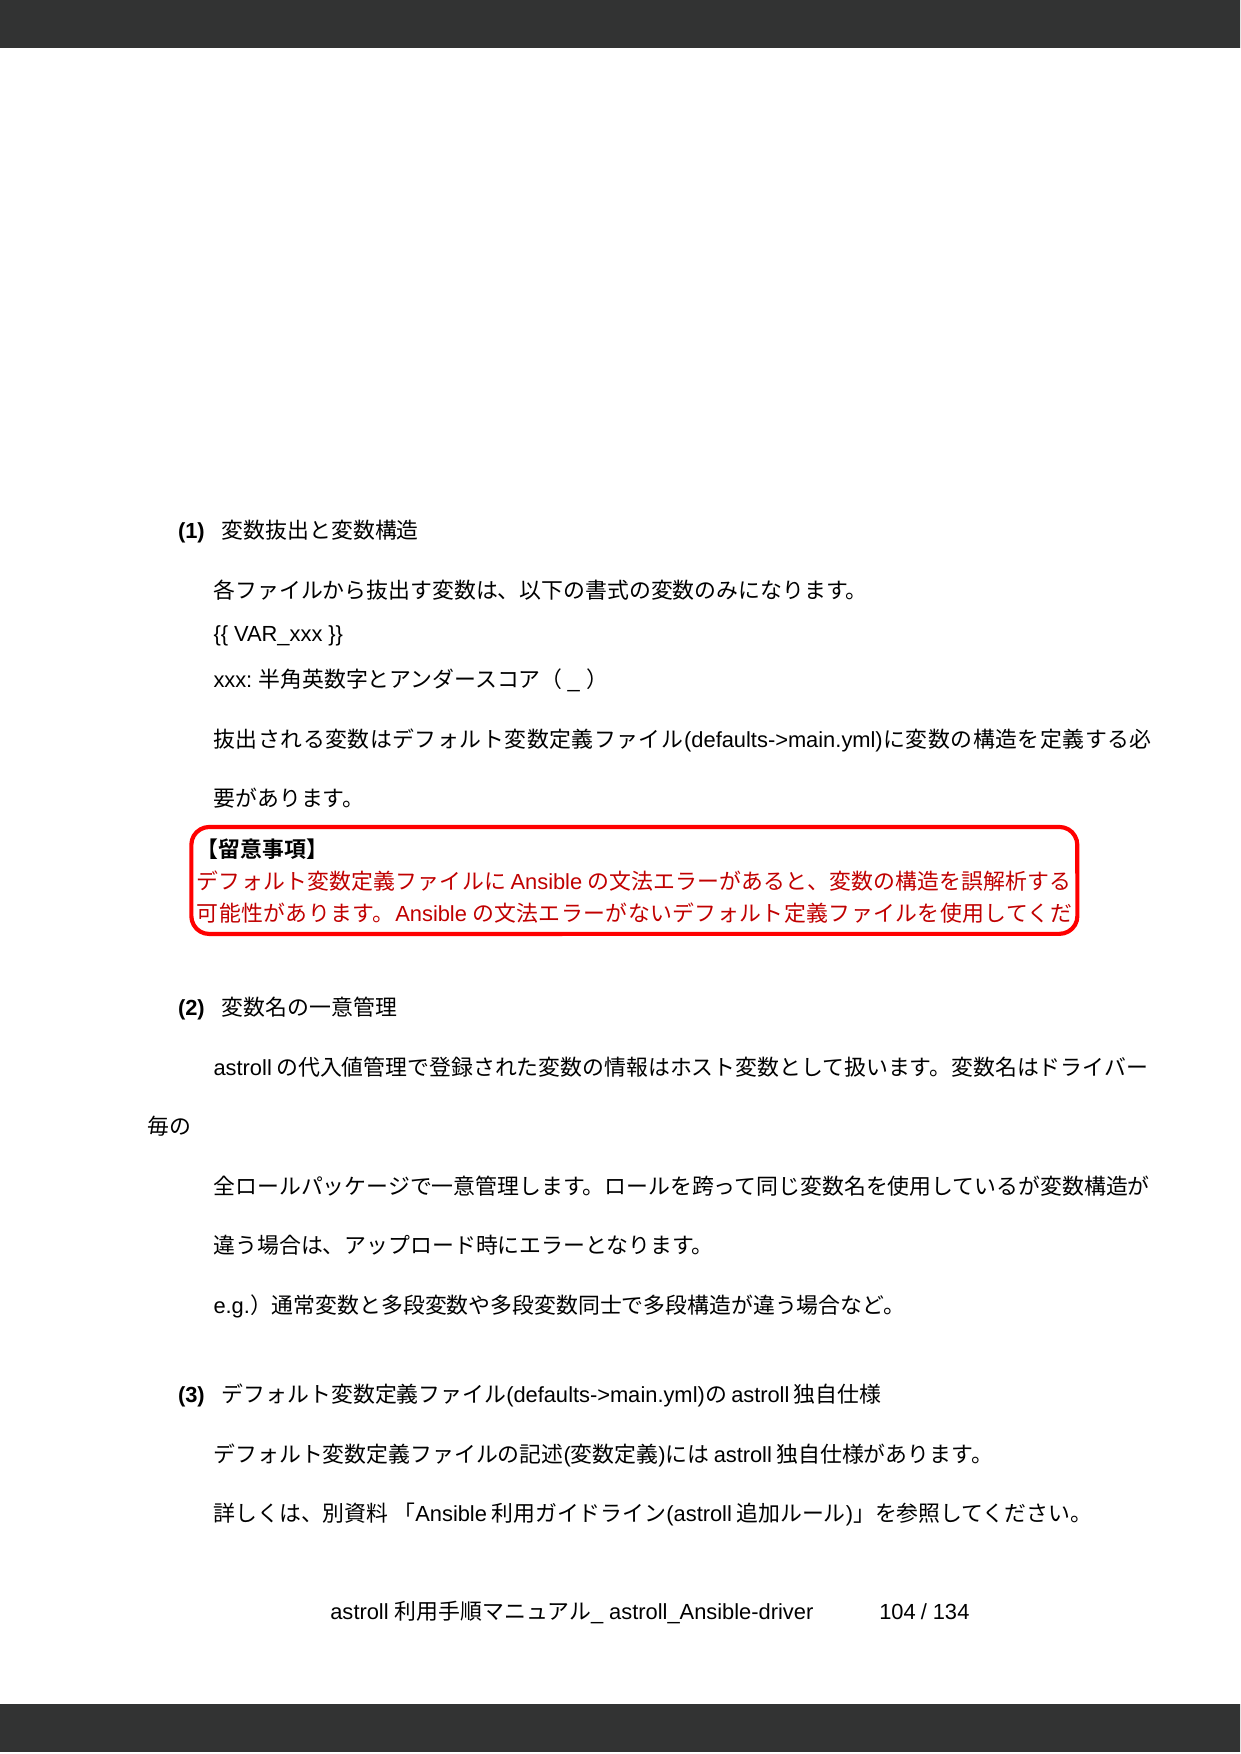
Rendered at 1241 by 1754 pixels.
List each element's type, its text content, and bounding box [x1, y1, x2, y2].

list 変数抜出と変数構造 [178, 499, 1152, 559]
list デフォルト変数定義ファイルの記述(変数定義)にはastroll独自仕様があります。 [148, 1423, 1152, 1482]
list {{ VAR_xxx }} [148, 618, 1152, 648]
list 抜出される変数はデフォルト変数定義ファイル(defaults->main.yml)に変数の構造を定義する必要があります。 [213, 708, 1152, 827]
picture [0, 1704, 1241, 1752]
list 全ロールパッケージで一意管理します。ロールを跨って同じ変数名を使用しているが変数構造が違う場合は、アップロード時にエラーとなります。 [213, 1155, 1152, 1274]
list デフォルト変数定義ファイル(defaults->main.yml)のastroll独自仕様 [178, 1363, 1152, 1423]
list e.g.）通常変数と多段変数や多段変数同士で多段構造が違う場合など。 [148, 1274, 1152, 1333]
list xxx: 半角英数字とアンダースコア（ _ ） [148, 648, 1152, 708]
list 変数名の一意管理 [178, 976, 1152, 1036]
picture [0, 0, 1241, 48]
list astrollの代入値管理で登録された変数の情報はホスト変数として扱います。変数名はドライバー毎の [148, 1036, 1152, 1155]
list 詳しくは、別資料 「Ansible利用ガイドライン(astroll追加ルール)」を参照してください。 [148, 1482, 1152, 1542]
list 各ファイルから抜出す変数は、以下の書式の変数のみになります。 [148, 559, 1152, 618]
